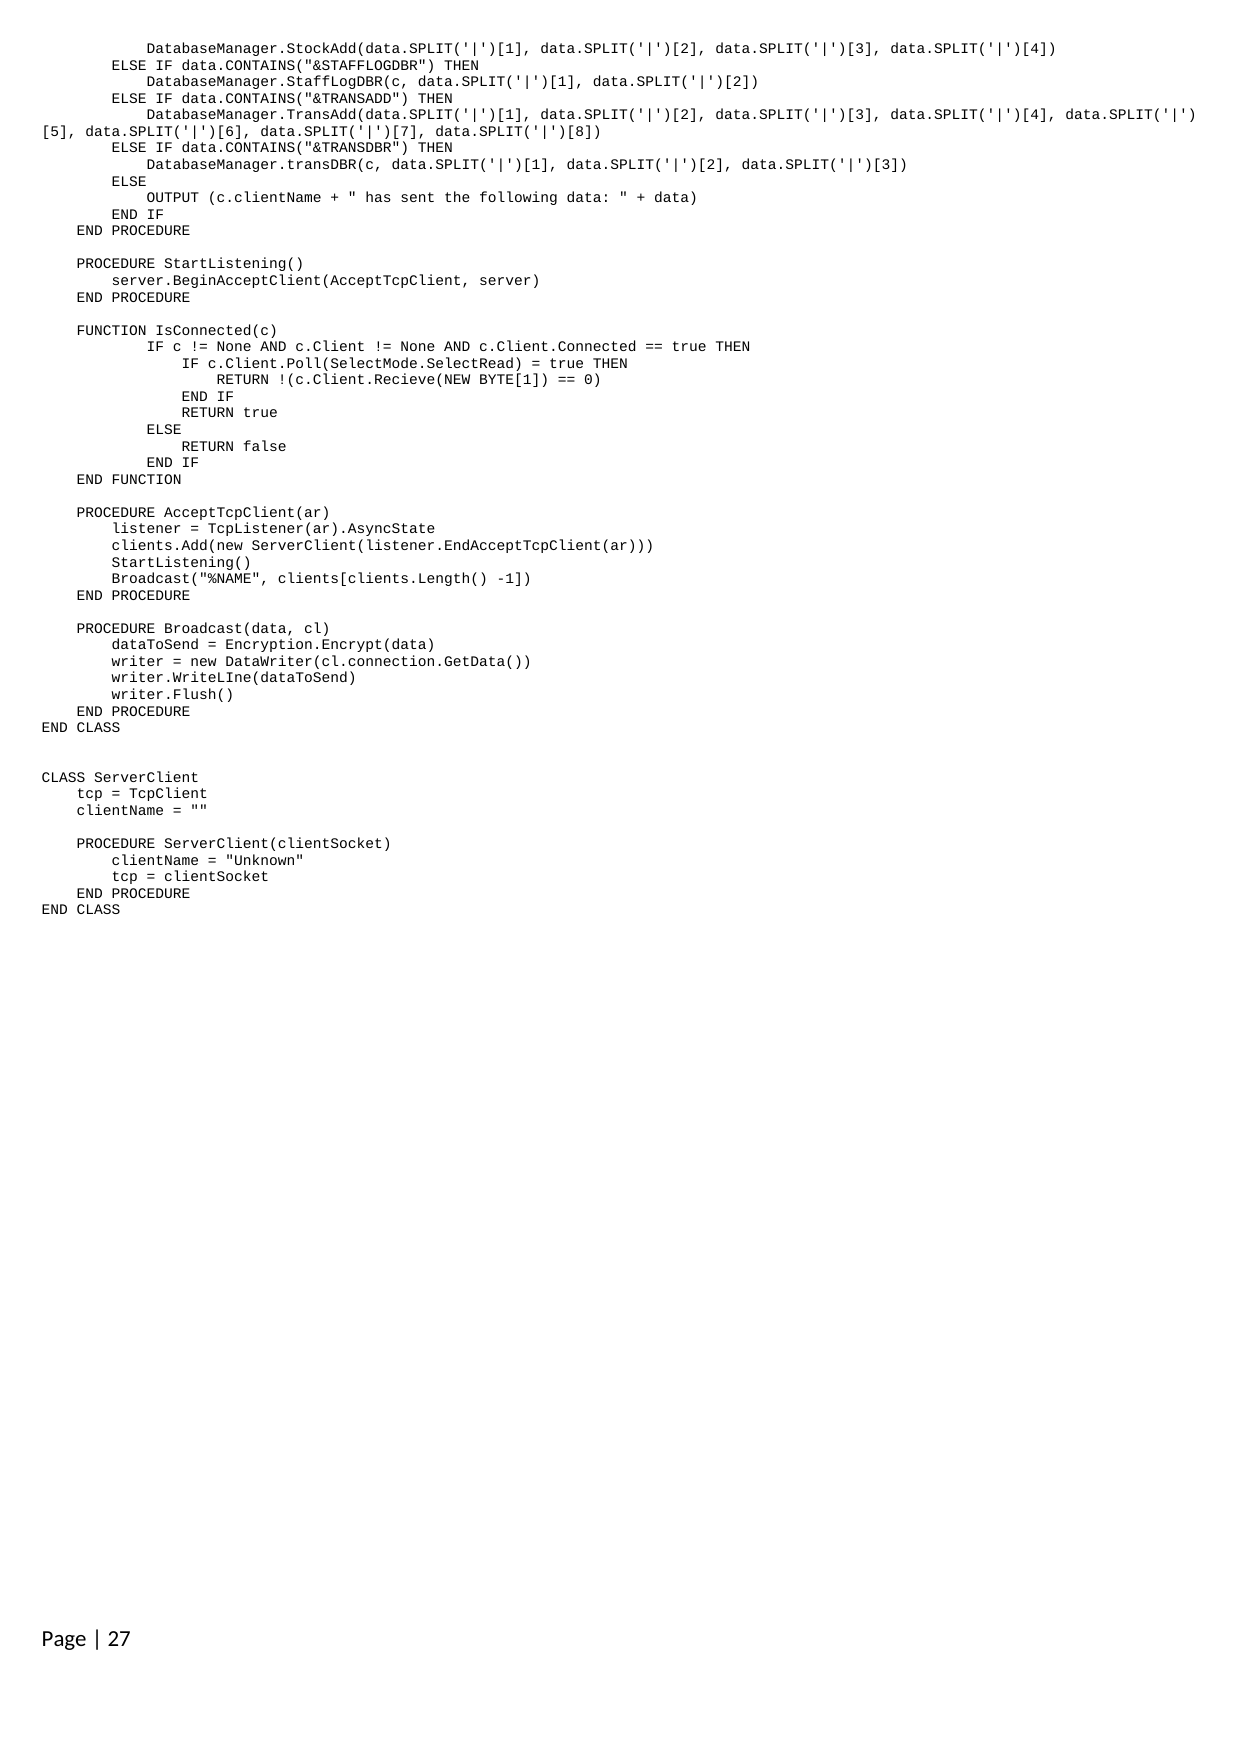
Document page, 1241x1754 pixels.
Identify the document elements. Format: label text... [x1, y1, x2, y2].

text PROCEDURE StartListening() [41, 257, 1199, 273]
text server.BeginAcceptClient(AcceptTcpClient, server) [41, 273, 1199, 290]
text DatabaseManager.TransAdd(data.SPLIT('|')[1], data.SPLIT('|')[2], data.SPLIT('|')[3], data.SPLIT('|')[4], data.SPLIT('|')[5], data.SPLIT('|')[6], data.SPLIT('|')[7], data.SPLIT('|')[8]) [41, 108, 1199, 141]
text RETURN true [41, 406, 1199, 422]
text END PROCEDURE [41, 223, 1199, 240]
text clientName = "Unknown" [41, 853, 1199, 869]
text tcp = TcpClient [41, 787, 1199, 803]
text dataToSend = Encryption.Encrypt(data) [41, 638, 1199, 654]
text writer = new DataWriter(cl.connection.GetData()) [41, 654, 1199, 671]
text END PROCEDURE [41, 704, 1199, 720]
text END IF [41, 455, 1199, 472]
text PROCEDURE Broadcast(data, cl) [41, 621, 1199, 638]
text listener = TcpListener(ar).AsyncState [41, 522, 1199, 538]
text PROCEDURE ServerClient(clientSocket) [41, 836, 1199, 853]
text clientName = "" [41, 803, 1199, 820]
text RETURN false [41, 439, 1199, 455]
text FUNCTION IsConnected(c) [41, 323, 1199, 339]
text ELSE IF data.CONTAINS("&STAFFLOGDBR") THEN [41, 58, 1199, 74]
text END PROCEDURE [41, 290, 1199, 306]
text ELSE [41, 422, 1199, 439]
text IF c.Client.Poll(SelectMode.SelectRead) = true THEN [41, 356, 1199, 373]
text DatabaseManager.transDBR(c, data.SPLIT('|')[1], data.SPLIT('|')[2], data.SPLIT('|')[3]) [41, 157, 1199, 174]
text ELSE IF data.CONTAINS("&TRANSADD") THEN [41, 91, 1199, 108]
text writer.Flush() [41, 687, 1199, 704]
text DatabaseManager.StaffLogDBR(c, data.SPLIT('|')[1], data.SPLIT('|')[2]) [41, 74, 1199, 91]
text StartListening() [41, 555, 1199, 571]
text END FUNCTION [41, 472, 1199, 488]
text tcp = clientSocket [41, 869, 1199, 886]
text PROCEDURE AcceptTcpClient(ar) [41, 505, 1199, 522]
text clients.Add(new ServerClient(listener.EndAcceptTcpClient(ar))) [41, 538, 1199, 555]
text writer.WriteLIne(dataToSend) [41, 671, 1199, 687]
text CLASS ServerClient [41, 770, 1199, 787]
text END PROCEDURE [41, 588, 1199, 604]
text END CLASS [41, 720, 1199, 737]
text END PROCEDURE [41, 886, 1199, 903]
text ELSE [41, 174, 1199, 190]
text END IF [41, 207, 1199, 223]
text IF c != None AND c.Client != None AND c.Client.Connected == true THEN [41, 339, 1199, 356]
text END CLASS [41, 903, 1199, 919]
text RETURN !(c.Client.Recieve(NEW BYTE[1]) == 0) [41, 373, 1199, 389]
text DatabaseManager.StockAdd(data.SPLIT('|')[1], data.SPLIT('|')[2], data.SPLIT('|')[3], data.SPLIT('|')[4]) [41, 41, 1199, 58]
text END IF [41, 389, 1199, 406]
text ELSE IF data.CONTAINS("&TRANSDBR") THEN [41, 141, 1199, 157]
text Broadcast("%NAME", clients[clients.Length() -1]) [41, 571, 1199, 588]
text OUTPUT (c.clientName + " has sent the following data: " + data) [41, 190, 1199, 207]
